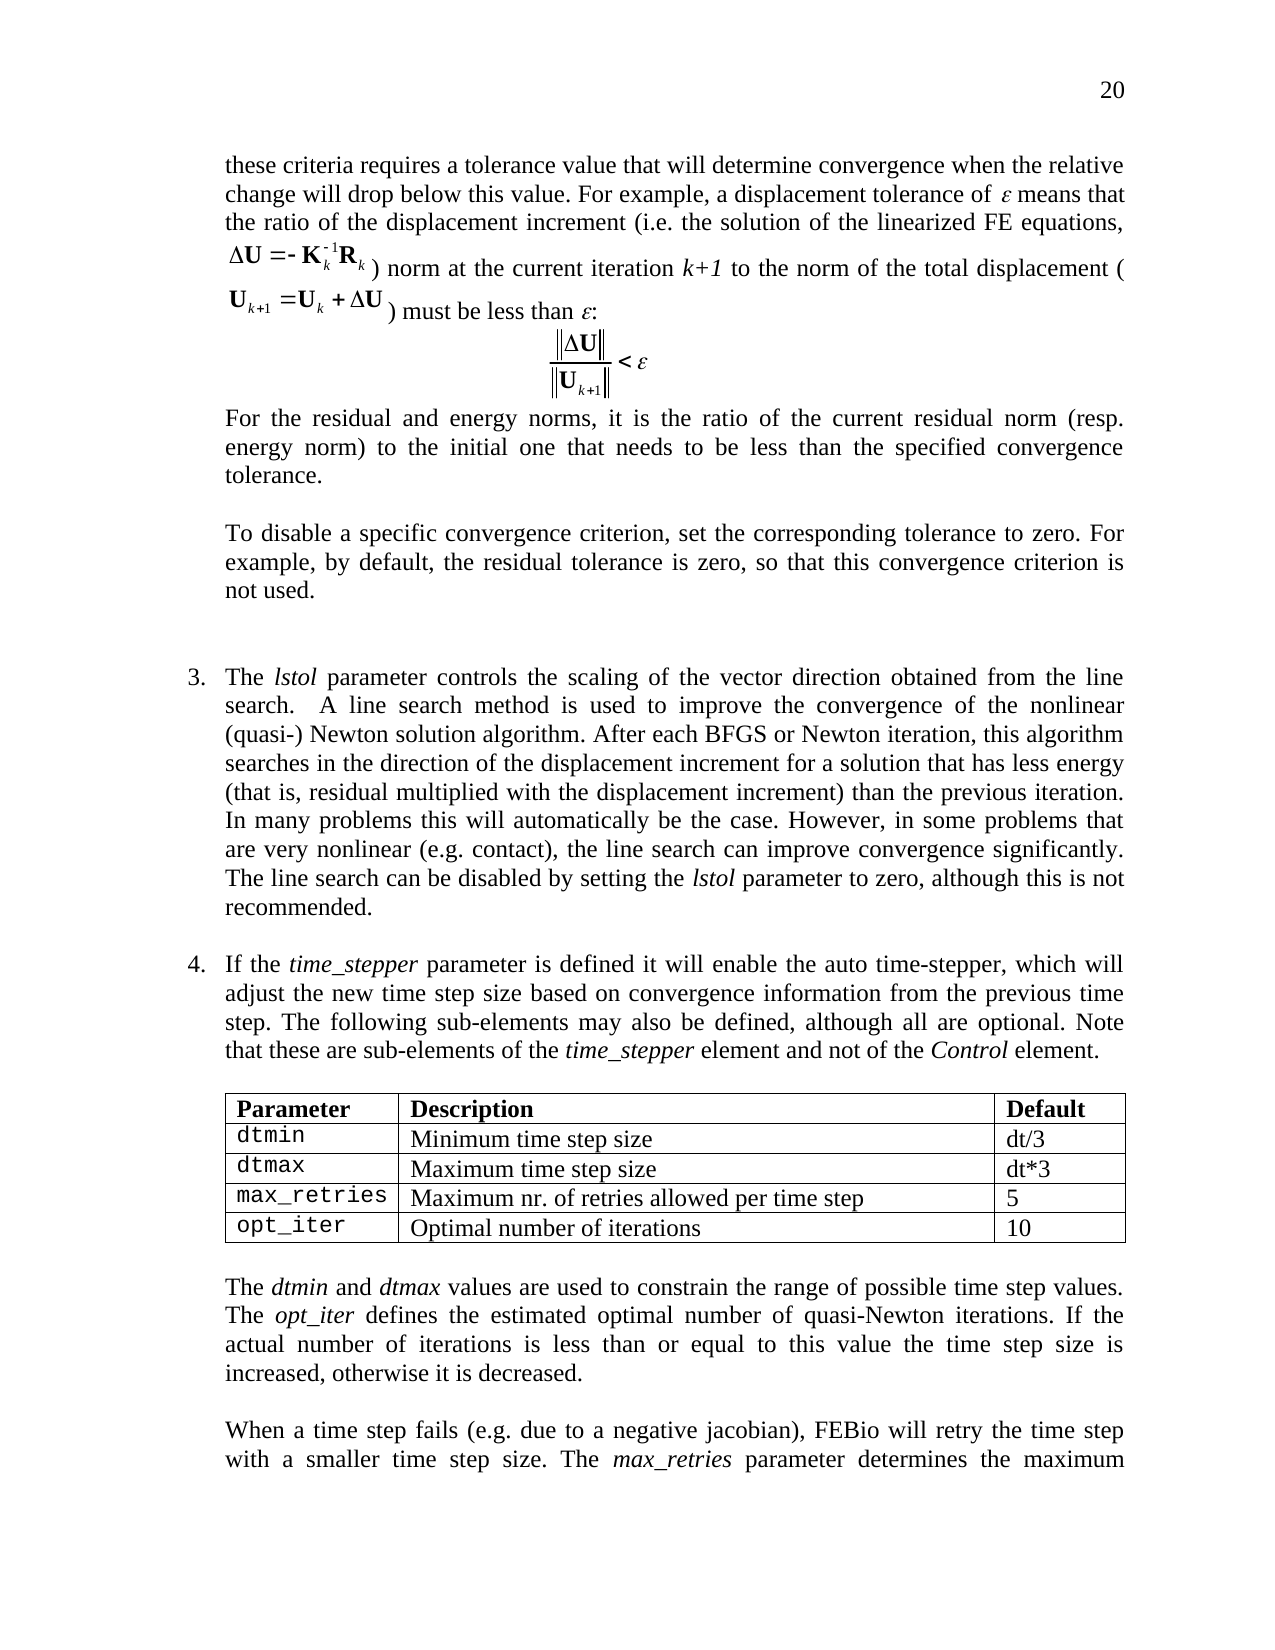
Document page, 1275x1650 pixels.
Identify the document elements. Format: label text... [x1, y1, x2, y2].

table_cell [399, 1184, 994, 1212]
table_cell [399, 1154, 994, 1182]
text To disable a specific convergence criterion, set the corresponding tolerance to zero. For example, by default, the residual tolerance is zero, so that this convergence criterion is not used. [225, 518, 1125, 604]
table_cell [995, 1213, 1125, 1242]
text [225, 1416, 1125, 1473]
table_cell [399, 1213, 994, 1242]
text The dtmin and dtmax values are used to constrain the range of possible time step values. The opt_iter defines the estimated optimal number of quasi-Newton iterations. If the actual number of iterations is less than or equal to this value the time step size is increased, otherwise it is decreased. [225, 1272, 1125, 1387]
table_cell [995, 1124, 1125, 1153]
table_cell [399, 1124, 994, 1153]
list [187, 150, 1125, 325]
list The lstol parameter controls the scaling of the vector direction obtained from the line search. A line search method is used to improve the convergence of the nonlinear (quasi-) Newton solution algorithm. After each BFGS or Newton iteration, this algorithm searches in the direction of the displacement increment for a solution that has less energy (that is, residual multiplied with the displacement increment) than the previous iteration. In many problems this will automatically be the case. However, in some problems that are very nonlinear (e.g. contact), the line search can improve convergence significantly. The line search can be disabled by setting the lstol parameter to zero, although this is not recommended. [187, 662, 1125, 921]
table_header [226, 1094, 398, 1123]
list If the time_stepper parameter is defined it will enable the auto time-stepper, which will adjust the new time step size based on convergence information from the previous time step. The following sub-elements may also be defined, although all are optional. Note that these are sub-elements of the time_stepper element and not of the Control element. [187, 949, 1125, 1064]
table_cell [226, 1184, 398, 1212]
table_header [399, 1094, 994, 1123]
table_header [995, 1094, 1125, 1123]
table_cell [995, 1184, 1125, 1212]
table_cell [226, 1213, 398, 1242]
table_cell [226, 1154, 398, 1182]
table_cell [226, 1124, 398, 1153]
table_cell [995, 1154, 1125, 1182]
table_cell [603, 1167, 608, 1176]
text For the residual and energy norms, it is the ratio of the current residual norm (resp. energy norm) to the initial one that needs to be less than the specified convergence tolerance. [225, 403, 1125, 489]
